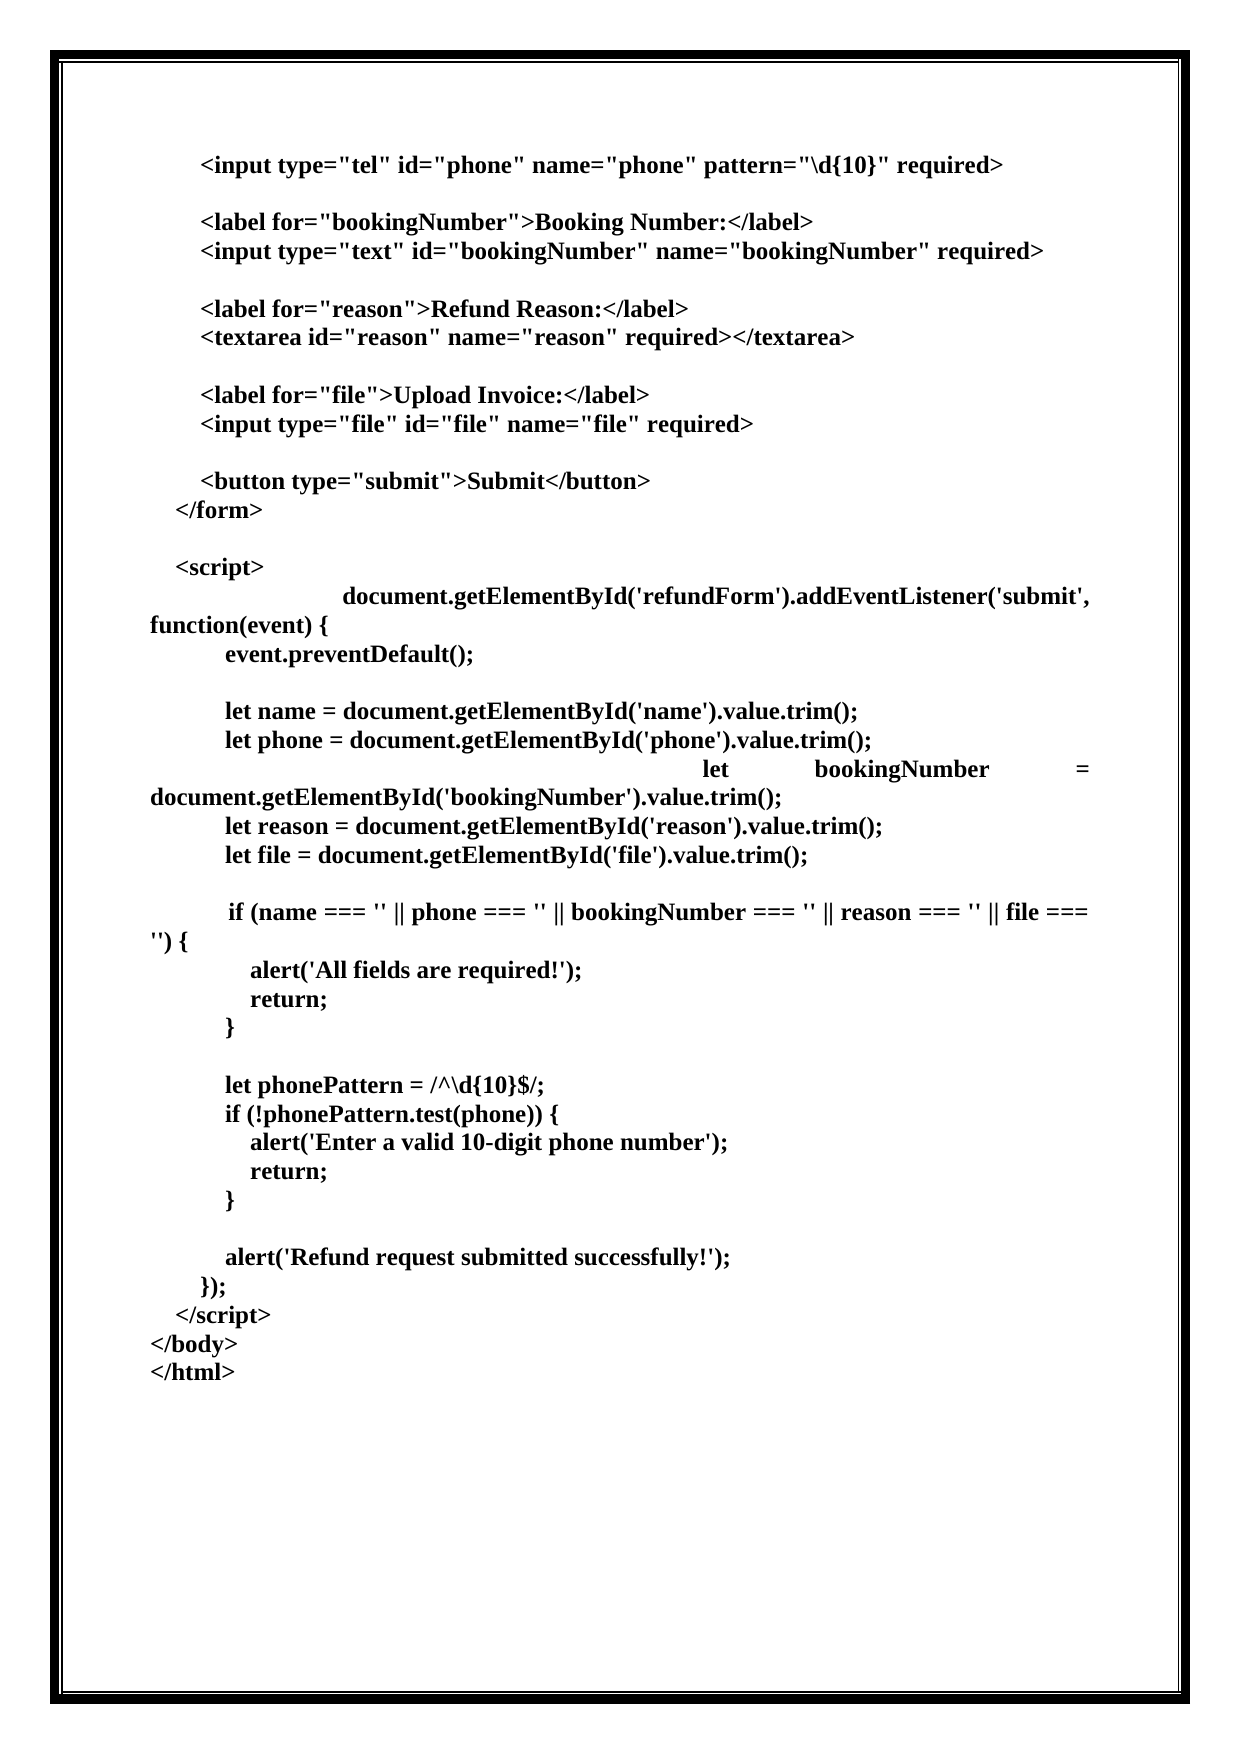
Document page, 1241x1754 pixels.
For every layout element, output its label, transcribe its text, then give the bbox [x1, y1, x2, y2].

text document.getElementById('refundForm').addEventListener('submit', function(event) { [150, 581, 1090, 639]
text alert('Enter a valid 10-digit phone number'); [150, 1127, 1090, 1156]
text <input type="file" id="file" name="file" required> [150, 409, 1090, 437]
text </script> [150, 1300, 1090, 1329]
text </html> [150, 1357, 1090, 1386]
text let file = document.getElementById('file').value.trim(); [150, 840, 1090, 869]
text event.preventDefault(); [150, 639, 1090, 667]
text <label for="reason">Refund Reason:</label> [150, 294, 1090, 322]
text if (!phonePattern.test(phone)) { [150, 1099, 1090, 1127]
text alert('Refund request submitted successfully!'); [150, 1242, 1090, 1271]
text <input type="tel" id="phone" name="phone" pattern="\d{10}" required> [150, 150, 1090, 179]
text return; [150, 1156, 1090, 1185]
text <label for="bookingNumber">Booking Number:</label> [150, 207, 1090, 236]
text } [150, 1012, 1090, 1041]
text let phonePattern = /^\d{10}$/; [150, 1070, 1090, 1099]
text </body> [150, 1329, 1090, 1357]
text return; [150, 984, 1090, 1012]
text } [150, 1185, 1090, 1214]
text let reason = document.getElementById('reason').value.trim(); [150, 811, 1090, 840]
text <label for="file">Upload Invoice:</label> [150, 380, 1090, 409]
text let name = document.getElementById('name').value.trim(); [150, 696, 1090, 725]
text <input type="text" id="bookingNumber" name="bookingNumber" required> [150, 236, 1090, 265]
text }); [150, 1271, 1090, 1300]
text <textarea id="reason" name="reason" required></textarea> [150, 322, 1090, 351]
text </form> [150, 495, 1090, 524]
text let bookingNumber = document.getElementById('bookingNumber').value.trim(); [150, 754, 1090, 811]
text if (name === '' || phone === '' || bookingNumber === '' || reason === '' || file === '') { [150, 897, 1090, 955]
text alert('All fields are required!'); [150, 955, 1090, 984]
text <script> [150, 552, 1090, 581]
text let phone = document.getElementById('phone').value.trim(); [150, 725, 1090, 754]
text <button type="submit">Submit</button> [150, 466, 1090, 495]
